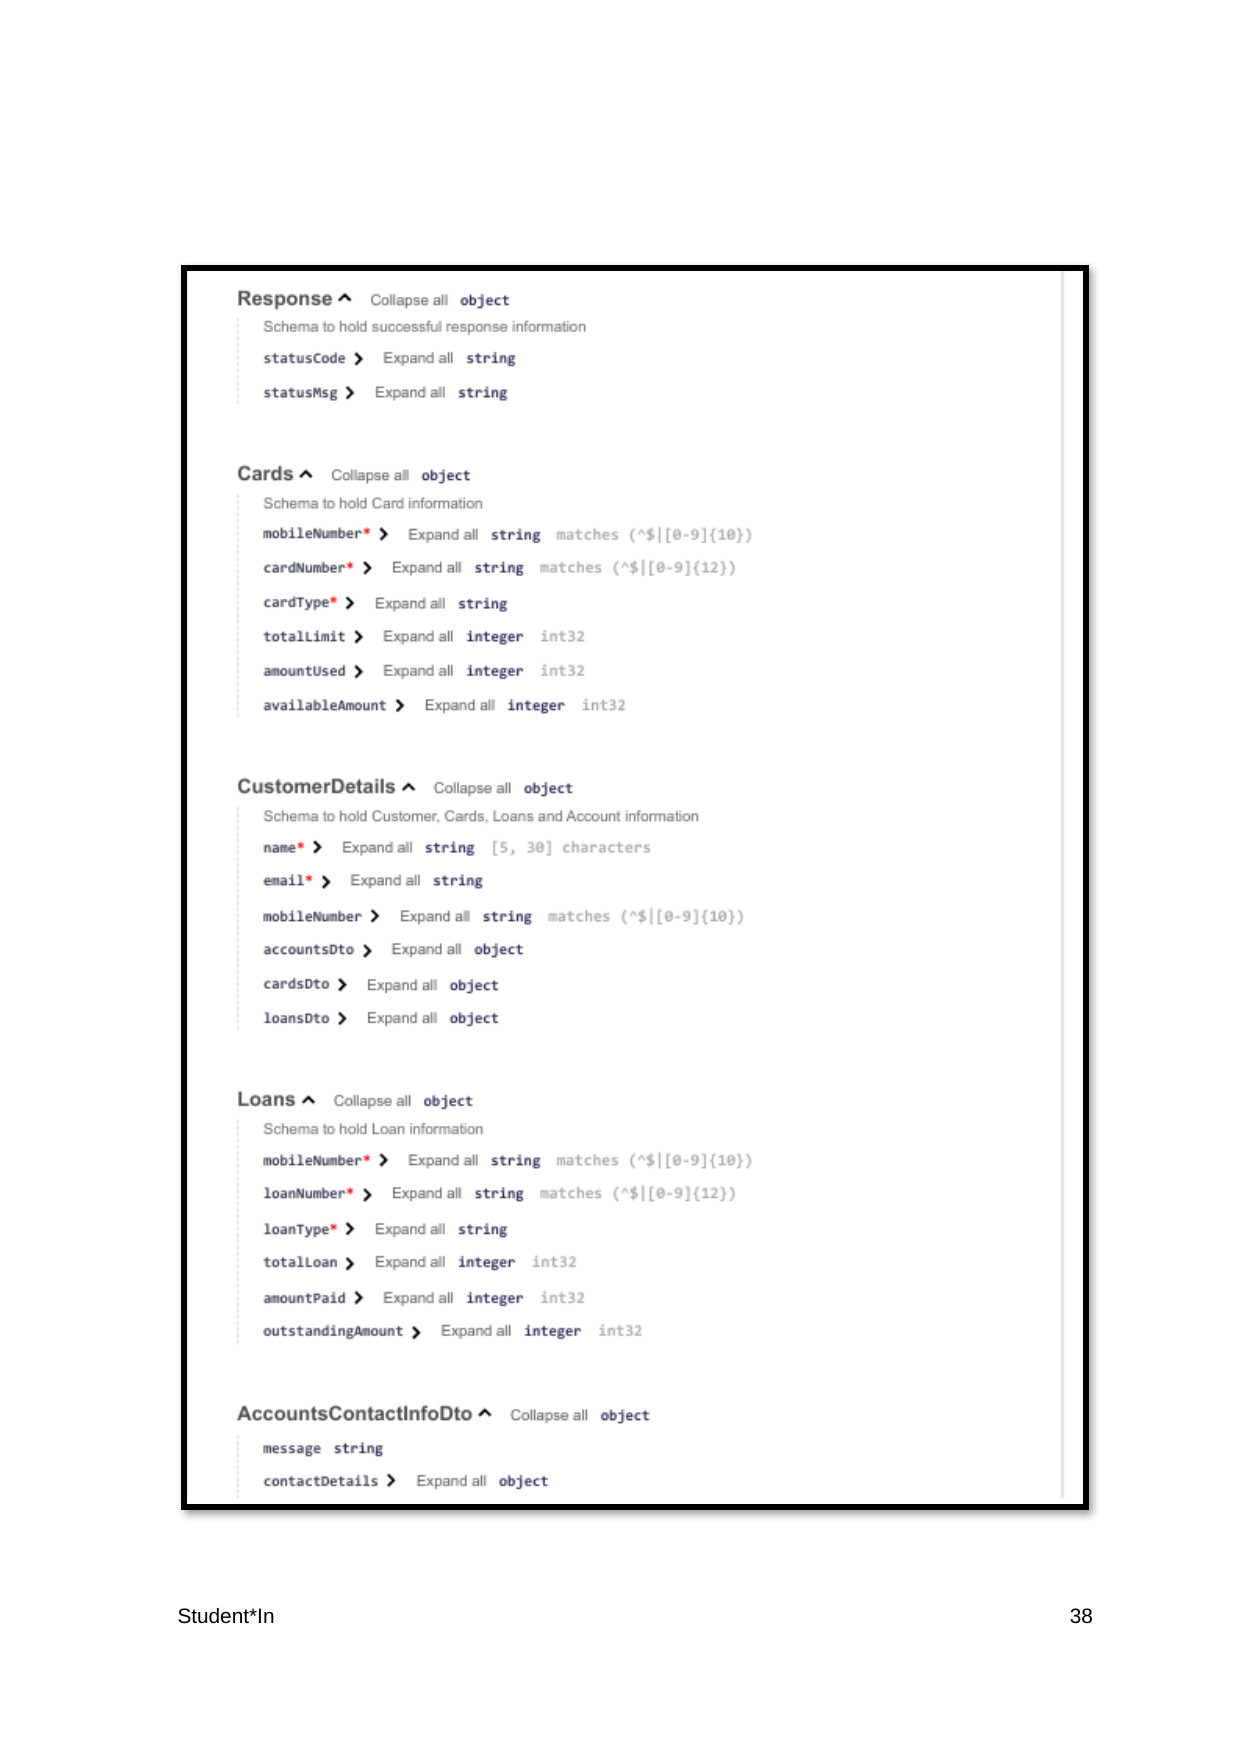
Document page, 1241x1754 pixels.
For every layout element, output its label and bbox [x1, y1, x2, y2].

picture [187, 271, 1083, 1504]
